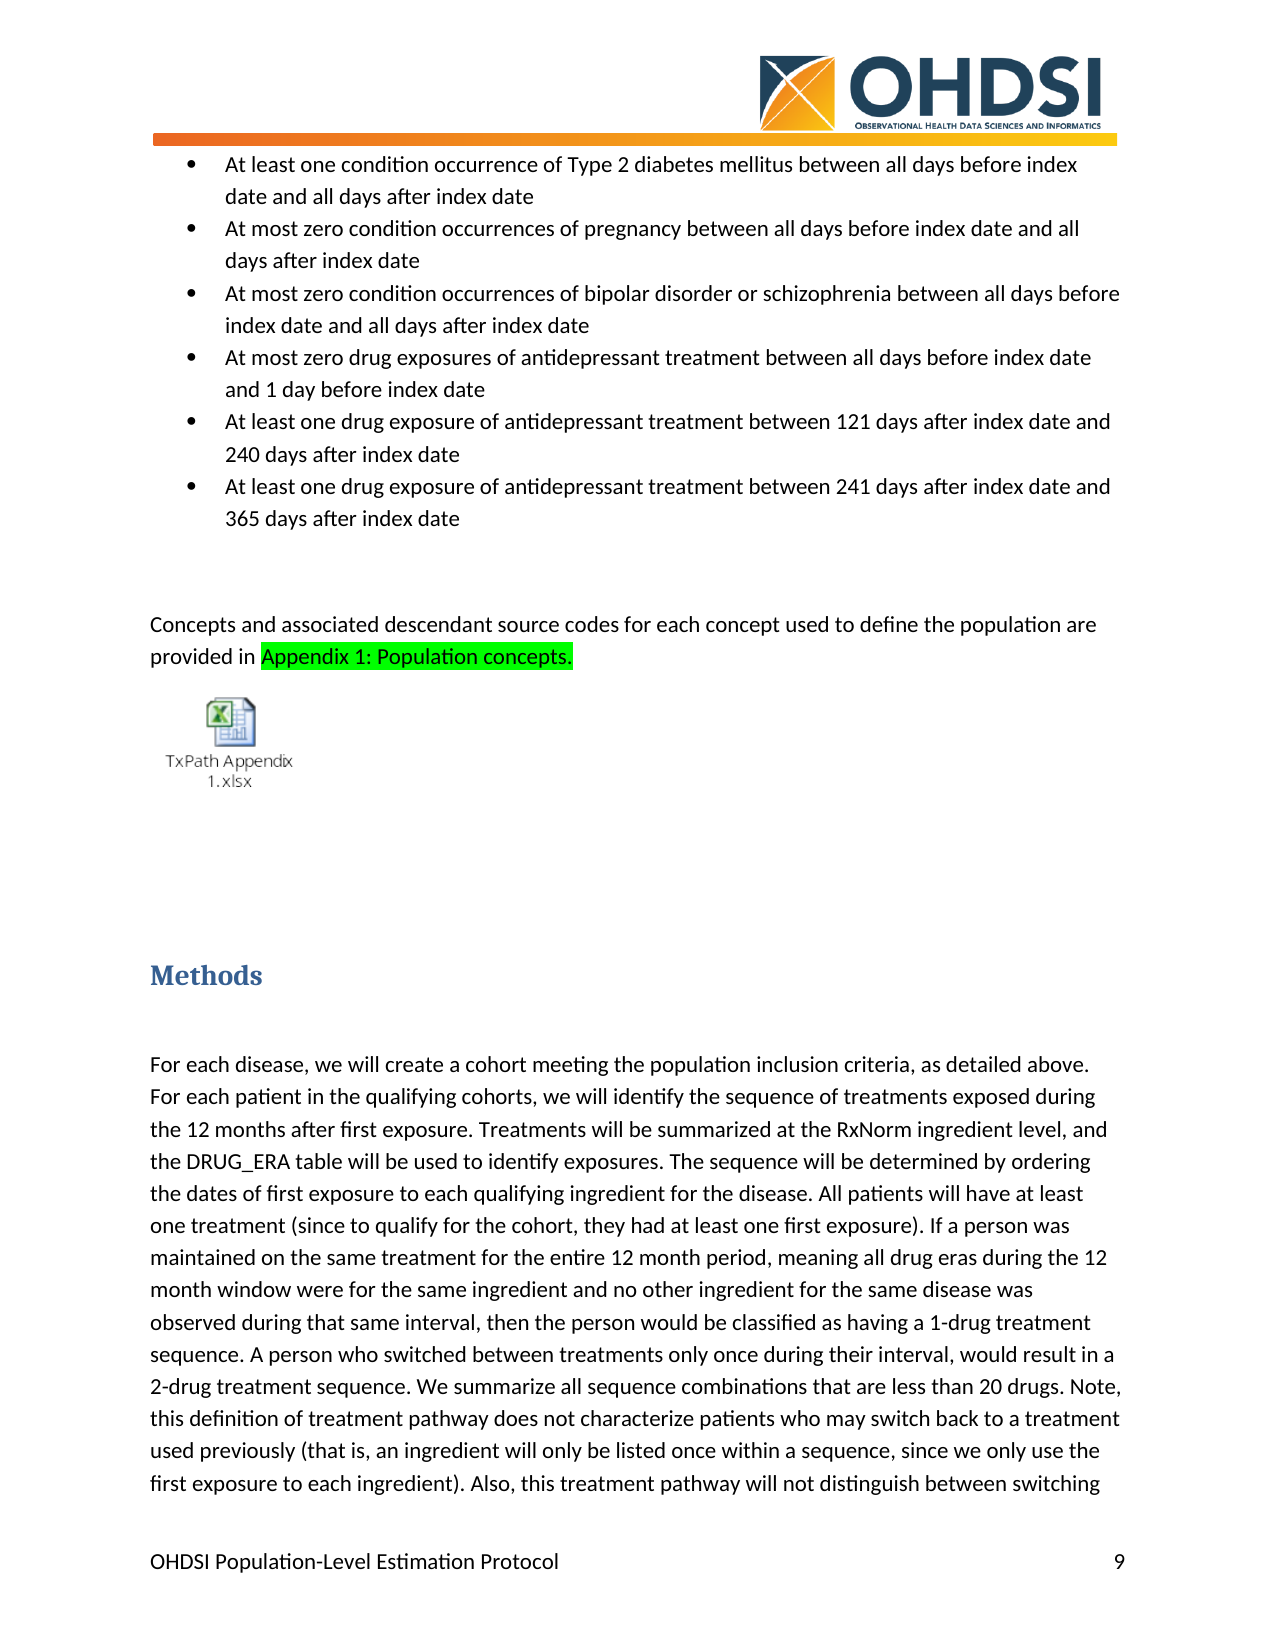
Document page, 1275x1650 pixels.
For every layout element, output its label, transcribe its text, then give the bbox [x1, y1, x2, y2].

subtitle Methods [150, 959, 1125, 992]
list At most zero condition occurrences of pregnancy between all days before index date and all days after index date [187, 214, 1125, 274]
list At most zero condition occurrences of bipolar disorder or schizophrenia between all days before index date and all days after index date [187, 279, 1125, 339]
text Concepts and associated descendant source codes for each concept used to define the population are provided in Appendix 1: Population concepts. [150, 610, 1125, 670]
picture [742, 42, 1118, 145]
list At least one condition occurrence of Type 2 diabetes mellitus between all days before index date and all days after index date [187, 150, 1125, 210]
list At least one drug exposure of antidepressant treatment between 241 days after index date and 365 days after index date [187, 472, 1125, 532]
list At most zero drug exposures of antidepressant treatment between all days before index date and 1 day before index date [187, 343, 1125, 403]
list At least one drug exposure of antidepressant treatment between 121 days after index date and 240 days after index date [187, 407, 1125, 468]
